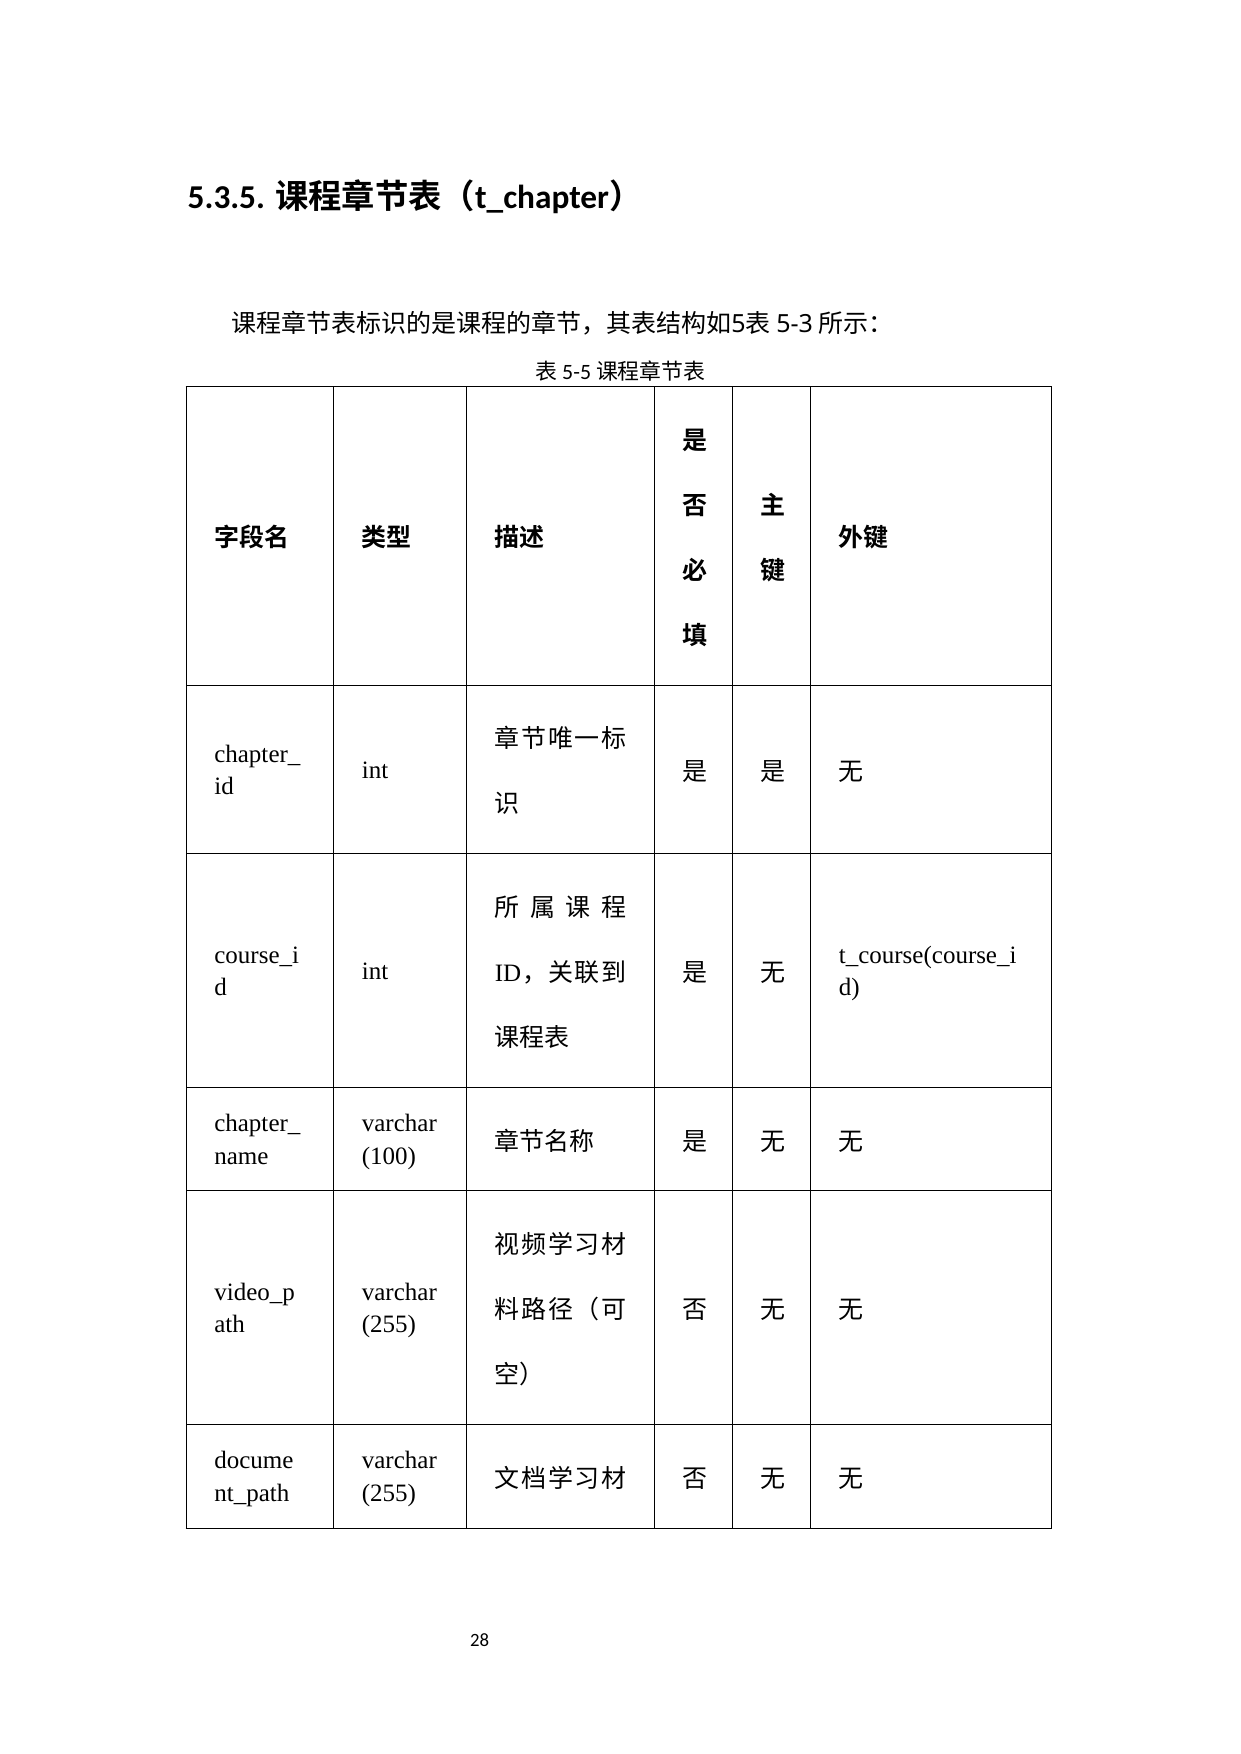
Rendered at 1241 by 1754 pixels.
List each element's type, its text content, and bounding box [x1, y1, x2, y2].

table_cell 视频学习材料路径（可空） [467, 1191, 654, 1424]
table_cell 无 [811, 1425, 1051, 1527]
table_cell 否 [655, 1191, 732, 1424]
table_header 是否必填 [655, 387, 732, 685]
table_cell course_id [187, 854, 333, 1087]
table_cell 否 [655, 1425, 732, 1527]
table_header 描述 [467, 387, 654, 685]
table_cell chapter_name [187, 1088, 333, 1190]
table_cell 是 [733, 686, 810, 853]
table_cell video_path [187, 1191, 333, 1424]
table_header 类型 [334, 387, 466, 685]
table_cell varchar(255) [334, 1425, 466, 1527]
text 课程章节表标识的是课程的章节，其表结构如表5-5所示： [187, 289, 1053, 354]
table_header 字段名 [187, 387, 333, 685]
table_header 外键 [811, 387, 1051, 685]
table_cell int [334, 686, 466, 853]
subtitle 课程章节表（t_chapter） [187, 162, 1053, 227]
table_cell 无 [733, 1425, 810, 1527]
table_cell 章节名称 [467, 1088, 654, 1190]
table_cell 是 [655, 686, 732, 853]
table_cell varchar(255) [334, 1191, 466, 1424]
table_cell 无 [811, 1088, 1051, 1190]
table_cell 是 [655, 1088, 732, 1190]
table_cell int [334, 854, 466, 1087]
table_cell chapter_id [187, 686, 333, 853]
table_header 主键 [733, 387, 810, 685]
table_cell 无 [733, 854, 810, 1087]
table_cell 是 [655, 854, 732, 1087]
table_cell 章节唯一标识 [467, 686, 654, 853]
table_cell varchar(100) [334, 1088, 466, 1190]
table_cell 文档学习材料路径（可空） [467, 1425, 654, 1527]
table_cell 无 [811, 1191, 1051, 1424]
text 表 5-5 课程章节表 [187, 354, 1053, 386]
table_cell 所属课程 ID，关联到课程表 [467, 854, 654, 1087]
table_cell document_path [187, 1425, 333, 1527]
table_cell 无 [811, 686, 1051, 853]
table_cell 无 [733, 1088, 810, 1190]
table_cell t_course(course_id) [811, 854, 1051, 1087]
table_cell 无 [733, 1191, 810, 1424]
